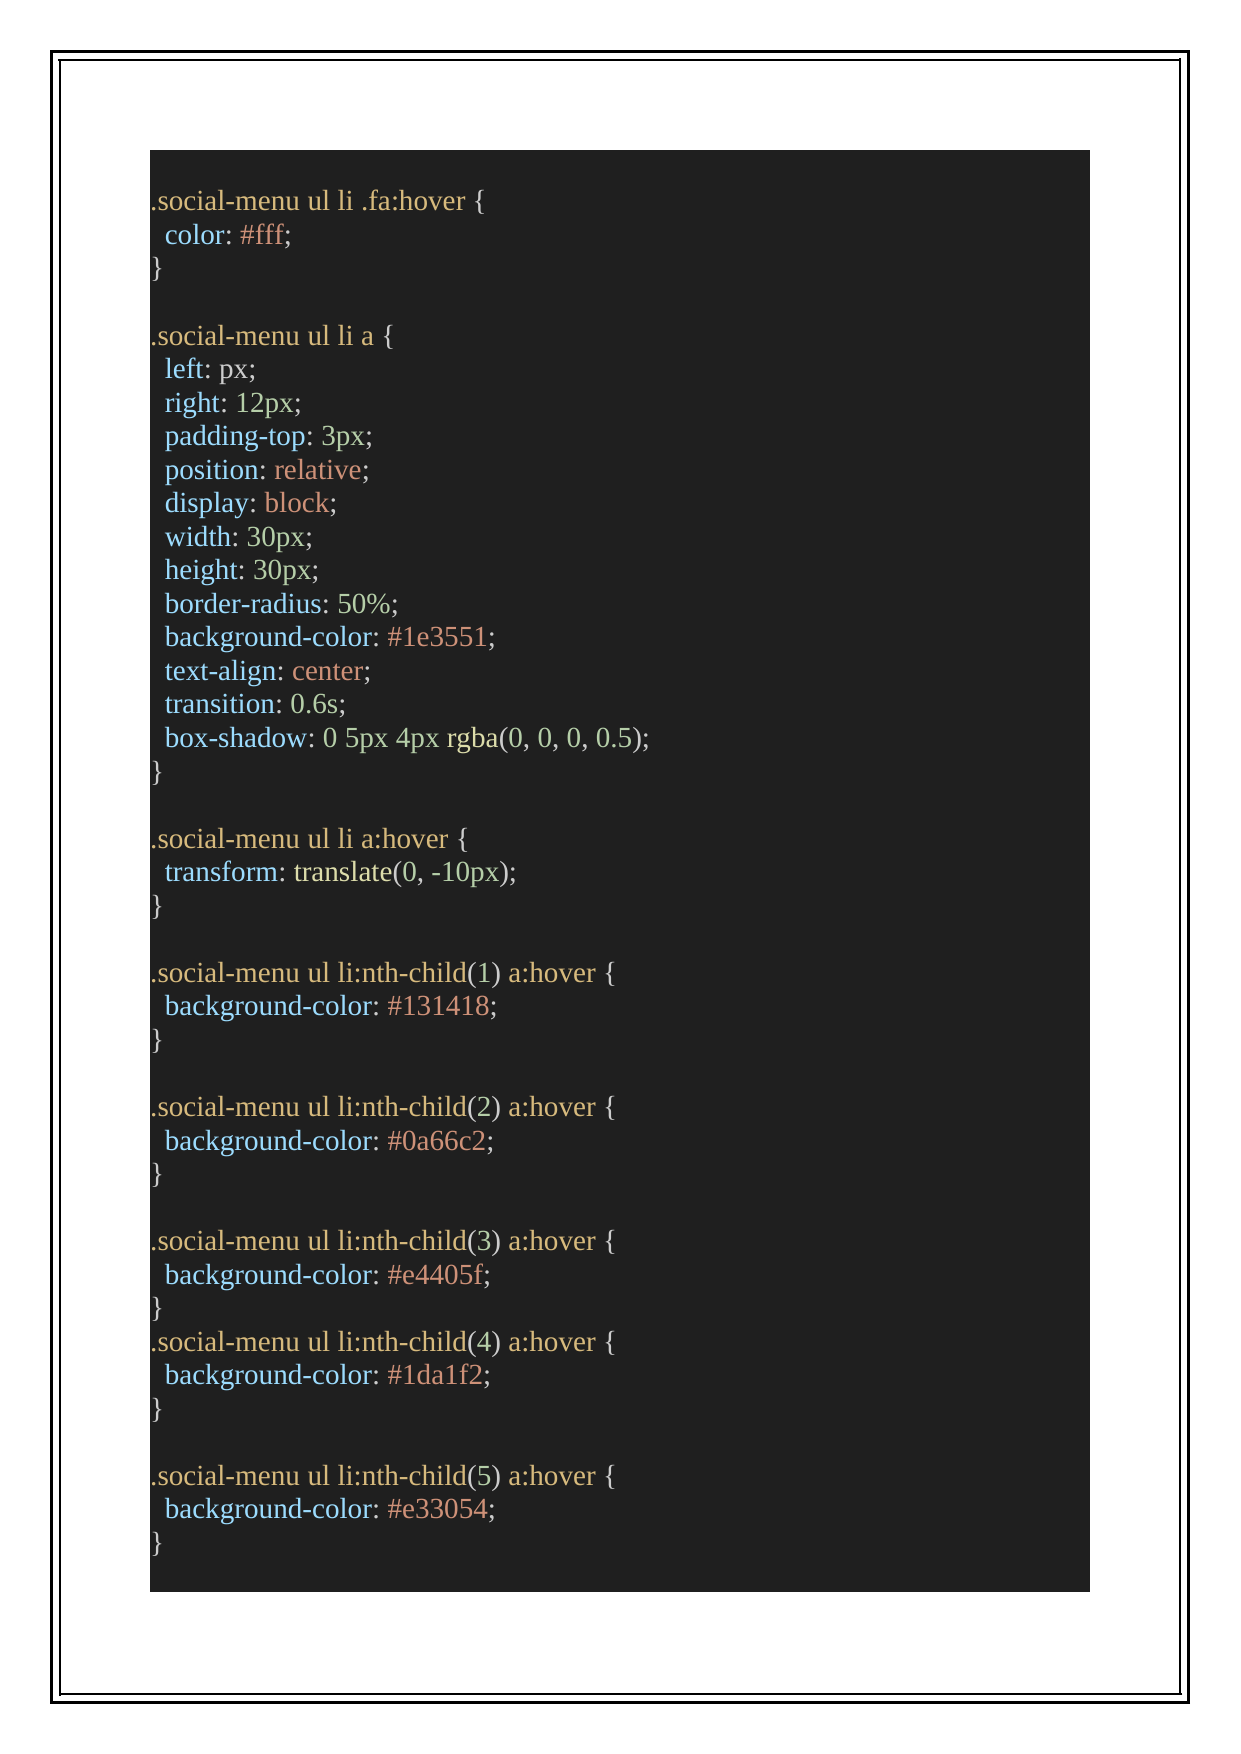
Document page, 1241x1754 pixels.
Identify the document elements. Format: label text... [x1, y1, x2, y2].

text left: px; [150, 351, 1090, 385]
text transition: 0.6s; [150, 687, 1090, 720]
text } [150, 1022, 1090, 1056]
text transform: translate(0, -10px); [150, 854, 1090, 888]
text .social-menu ul li:nth-child(3) a:hover { [150, 1223, 1090, 1257]
text } [150, 1525, 1090, 1559]
text background-color: #1e3551; [150, 619, 1090, 653]
text } [150, 754, 1090, 787]
text } [150, 1290, 1090, 1324]
text .social-menu ul li:nth-child(4) a:hover { [150, 1324, 1090, 1357]
text box-shadow: 0 5px 4px rgba(0, 0, 0, 0.5); [150, 720, 1090, 754]
text .social-menu ul li:nth-child(1) a:hover { [150, 955, 1090, 988]
text color: #fff; [150, 217, 1090, 251]
text .social-menu ul li a:hover { [150, 821, 1090, 854]
text background-color: #0a66c2; [150, 1123, 1090, 1156]
text .social-menu ul li:nth-child(2) a:hover { [150, 1089, 1090, 1123]
text } [150, 251, 1090, 284]
text text-align: center; [150, 653, 1090, 687]
text background-color: #e33054; [150, 1492, 1090, 1525]
text background-color: #131418; [150, 988, 1090, 1022]
text .social-menu ul li a { [150, 318, 1090, 351]
text width: 30px; [150, 519, 1090, 552]
text position: relative; [150, 452, 1090, 485]
text background-color: #e4405f; [150, 1257, 1090, 1290]
text border-radius: 50%; [150, 586, 1090, 619]
text } [150, 1391, 1090, 1424]
text right: 12px; [150, 385, 1090, 418]
text } [150, 888, 1090, 921]
text } [150, 1156, 1090, 1190]
text .social-menu ul li .fa:hover { [150, 183, 1090, 217]
text background-color: #1da1f2; [150, 1357, 1090, 1391]
text height: 30px; [150, 552, 1090, 586]
text display: block; [150, 485, 1090, 519]
text .social-menu ul li:nth-child(5) a:hover { [150, 1458, 1090, 1492]
text padding-top: 3px; [150, 418, 1090, 452]
